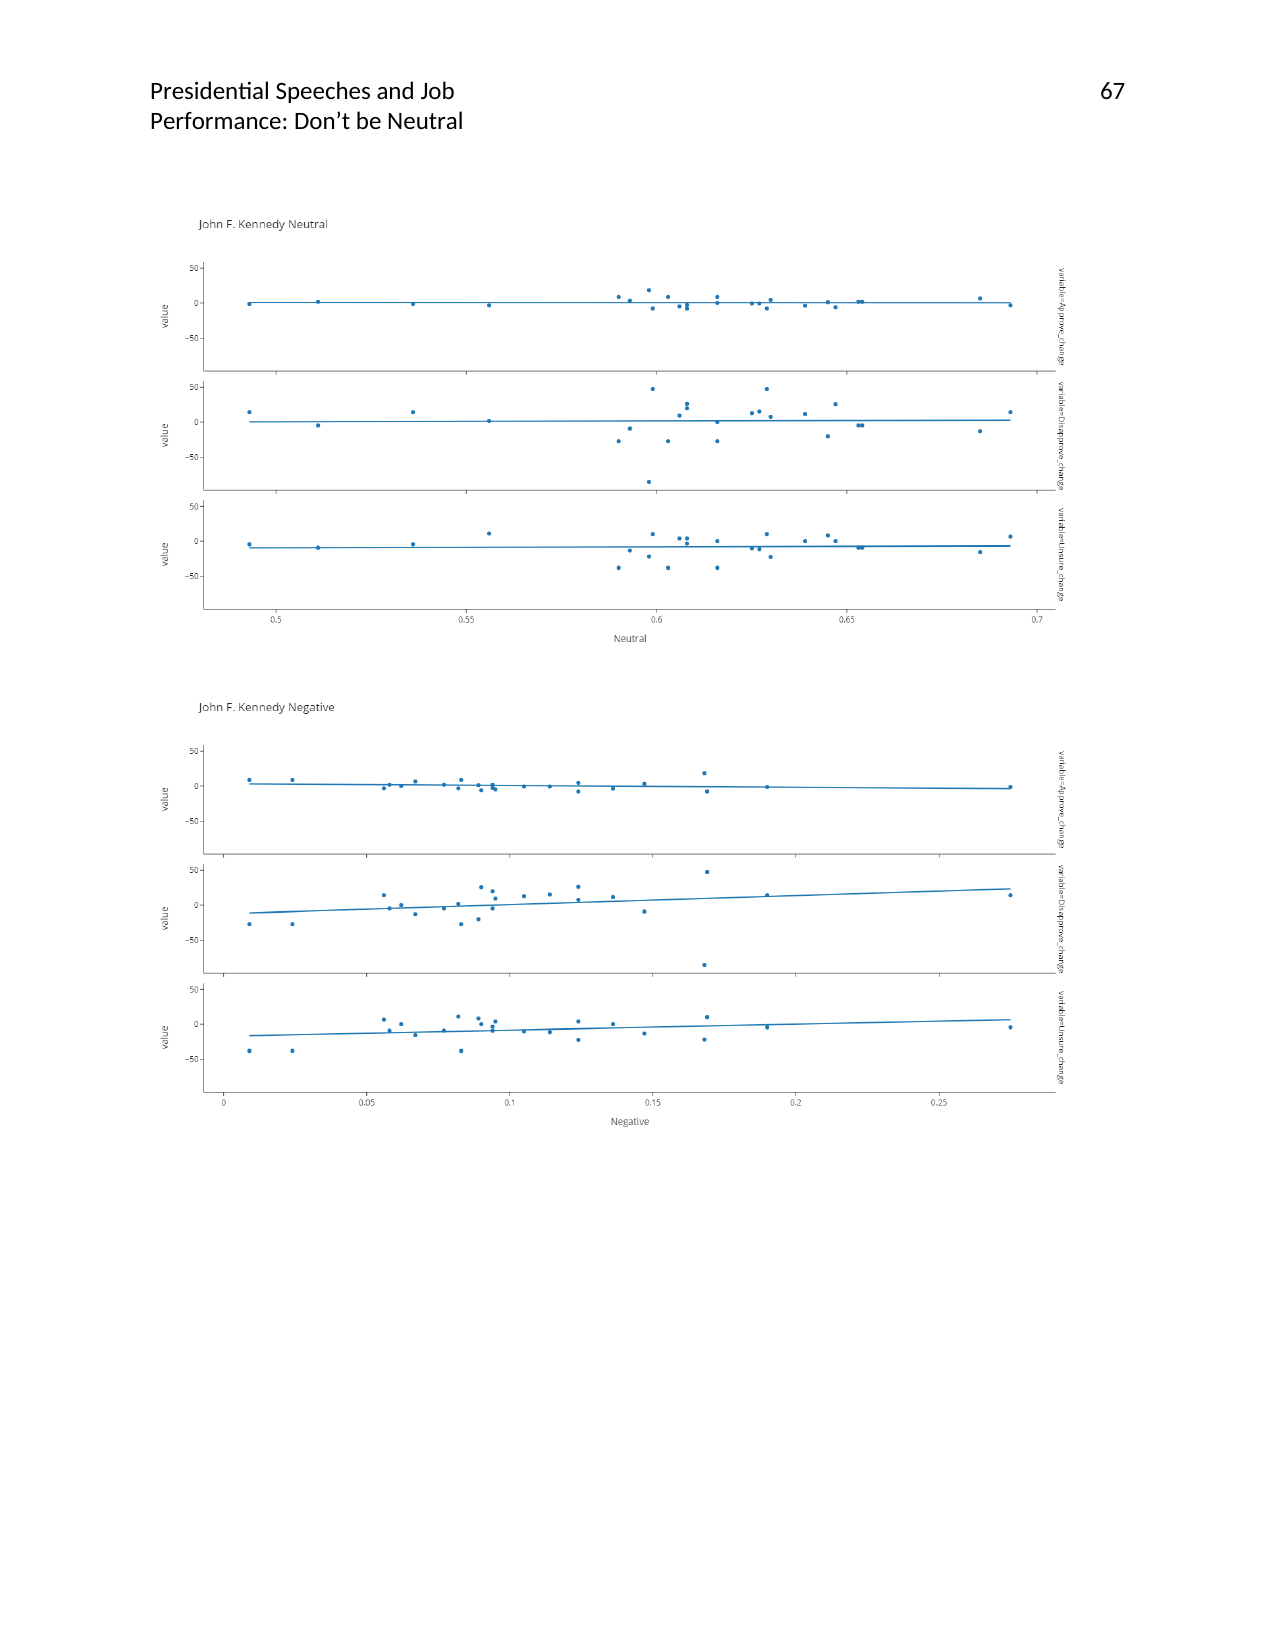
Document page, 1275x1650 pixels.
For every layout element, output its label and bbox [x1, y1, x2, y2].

picture [150, 677, 1125, 1145]
picture [150, 194, 1125, 662]
